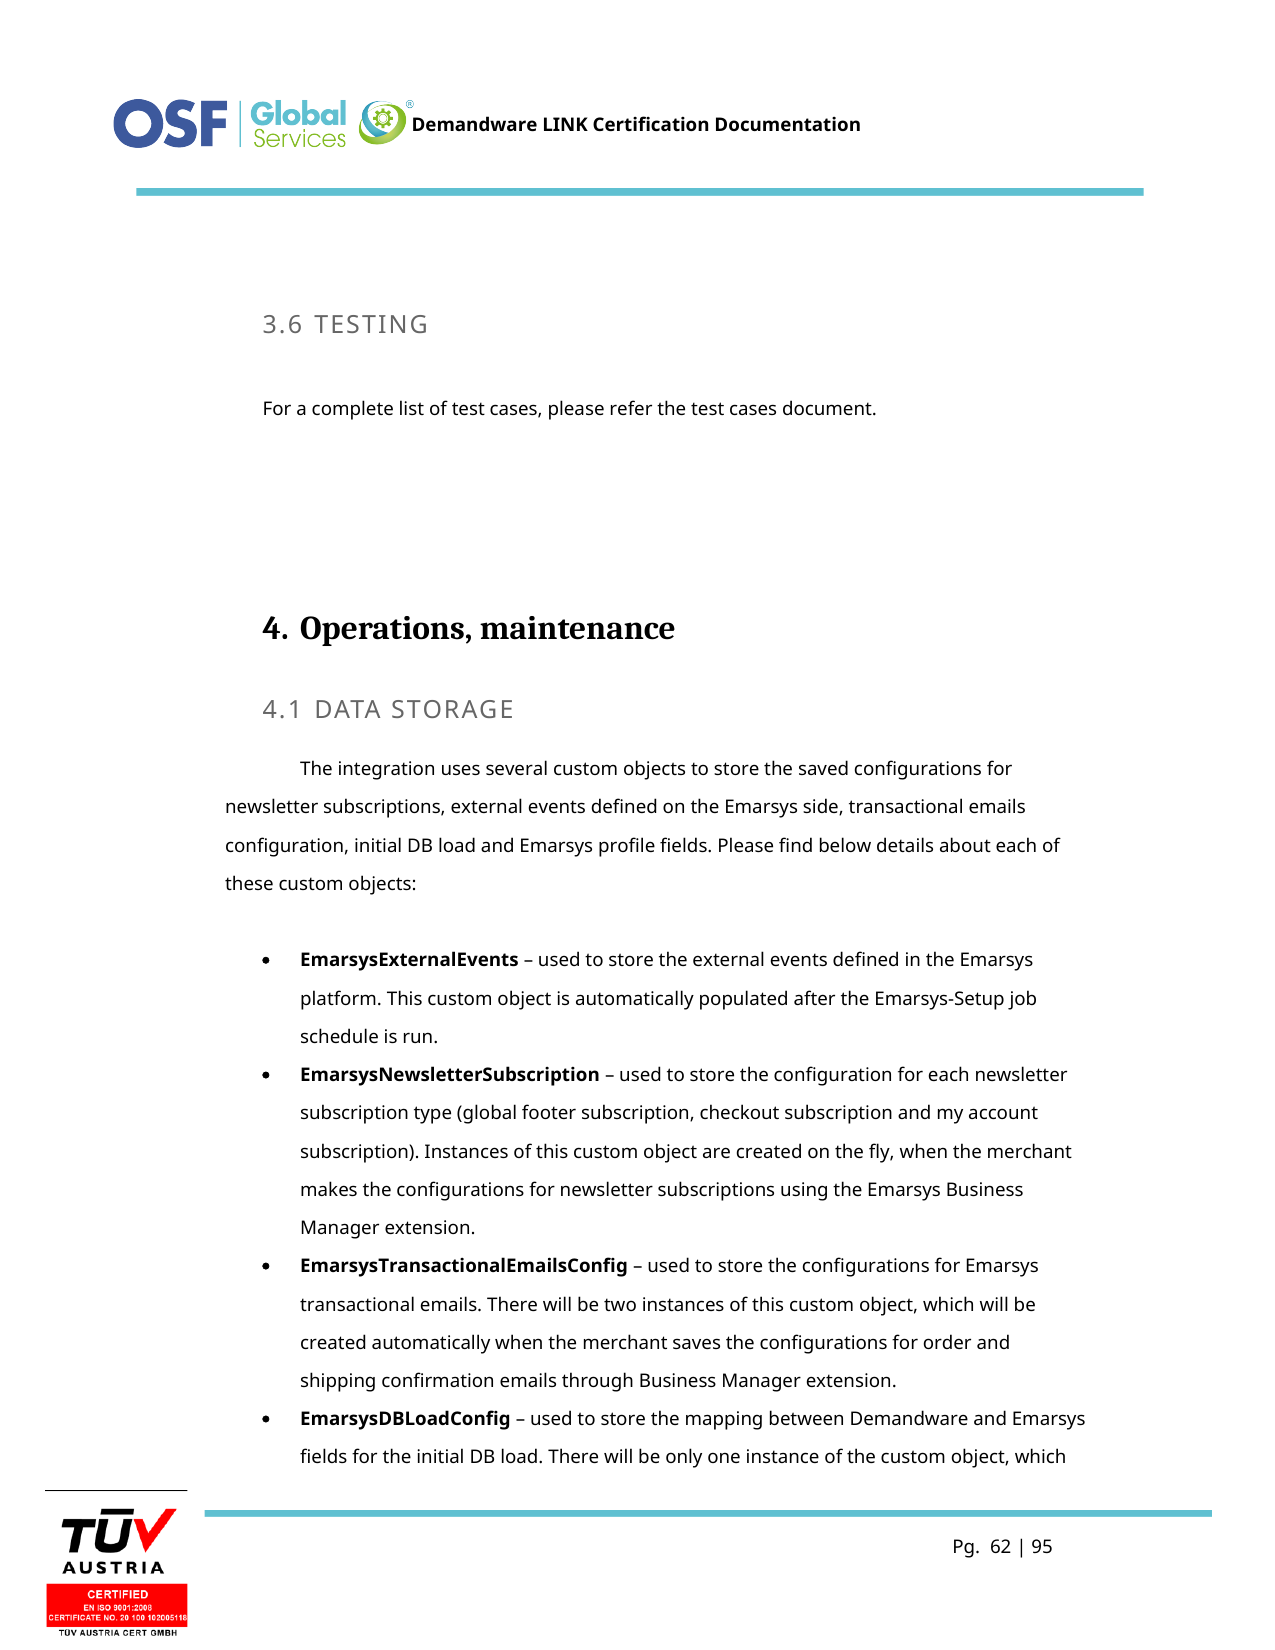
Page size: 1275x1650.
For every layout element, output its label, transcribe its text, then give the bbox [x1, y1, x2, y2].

list EmarsysNewsletterSubscription – used to store the configuration for each newsletter subscription type (global footer subscription, checkout subscription and my account subscription). Instances of this custom object are created on the fly, when the merchant makes the configurations for newsletter subscriptions using the Emarsys Business Manager extension. [262, 1061, 1087, 1240]
text The integration uses several custom objects to store the saved configurations for newsletter subscriptions, external events defined on the Emarsys side, transactional emails configuration, initial DB load and Emarsys profile fields. Please find below details about each of these custom objects: [225, 756, 1087, 896]
list EmarsysExternalEvents – used to store the external events defined in the Emarsys platform. This custom object is automatically populated after the Emarsys-Setup job schedule is run. [262, 947, 1087, 1049]
picture [136, 188, 1144, 196]
subtitle Operations, maintenance [262, 609, 1087, 648]
picture [43, 1490, 187, 1634]
picture [204, 1510, 1212, 1517]
list EmarsysTransactionalEmailsConfig – used to store the configurations for Emarsys transactional emails. There will be two instances of this custom object, which will be created automatically when the merchant saves the configurations for order and shipping confirmation emails through Business Manager extension. [262, 1253, 1087, 1393]
subtitle Data storage [262, 692, 1087, 726]
picture [113, 99, 414, 148]
text For a complete list of test cases, please refer the test cases document. [262, 395, 1087, 420]
subtitle Testing [262, 306, 1087, 340]
